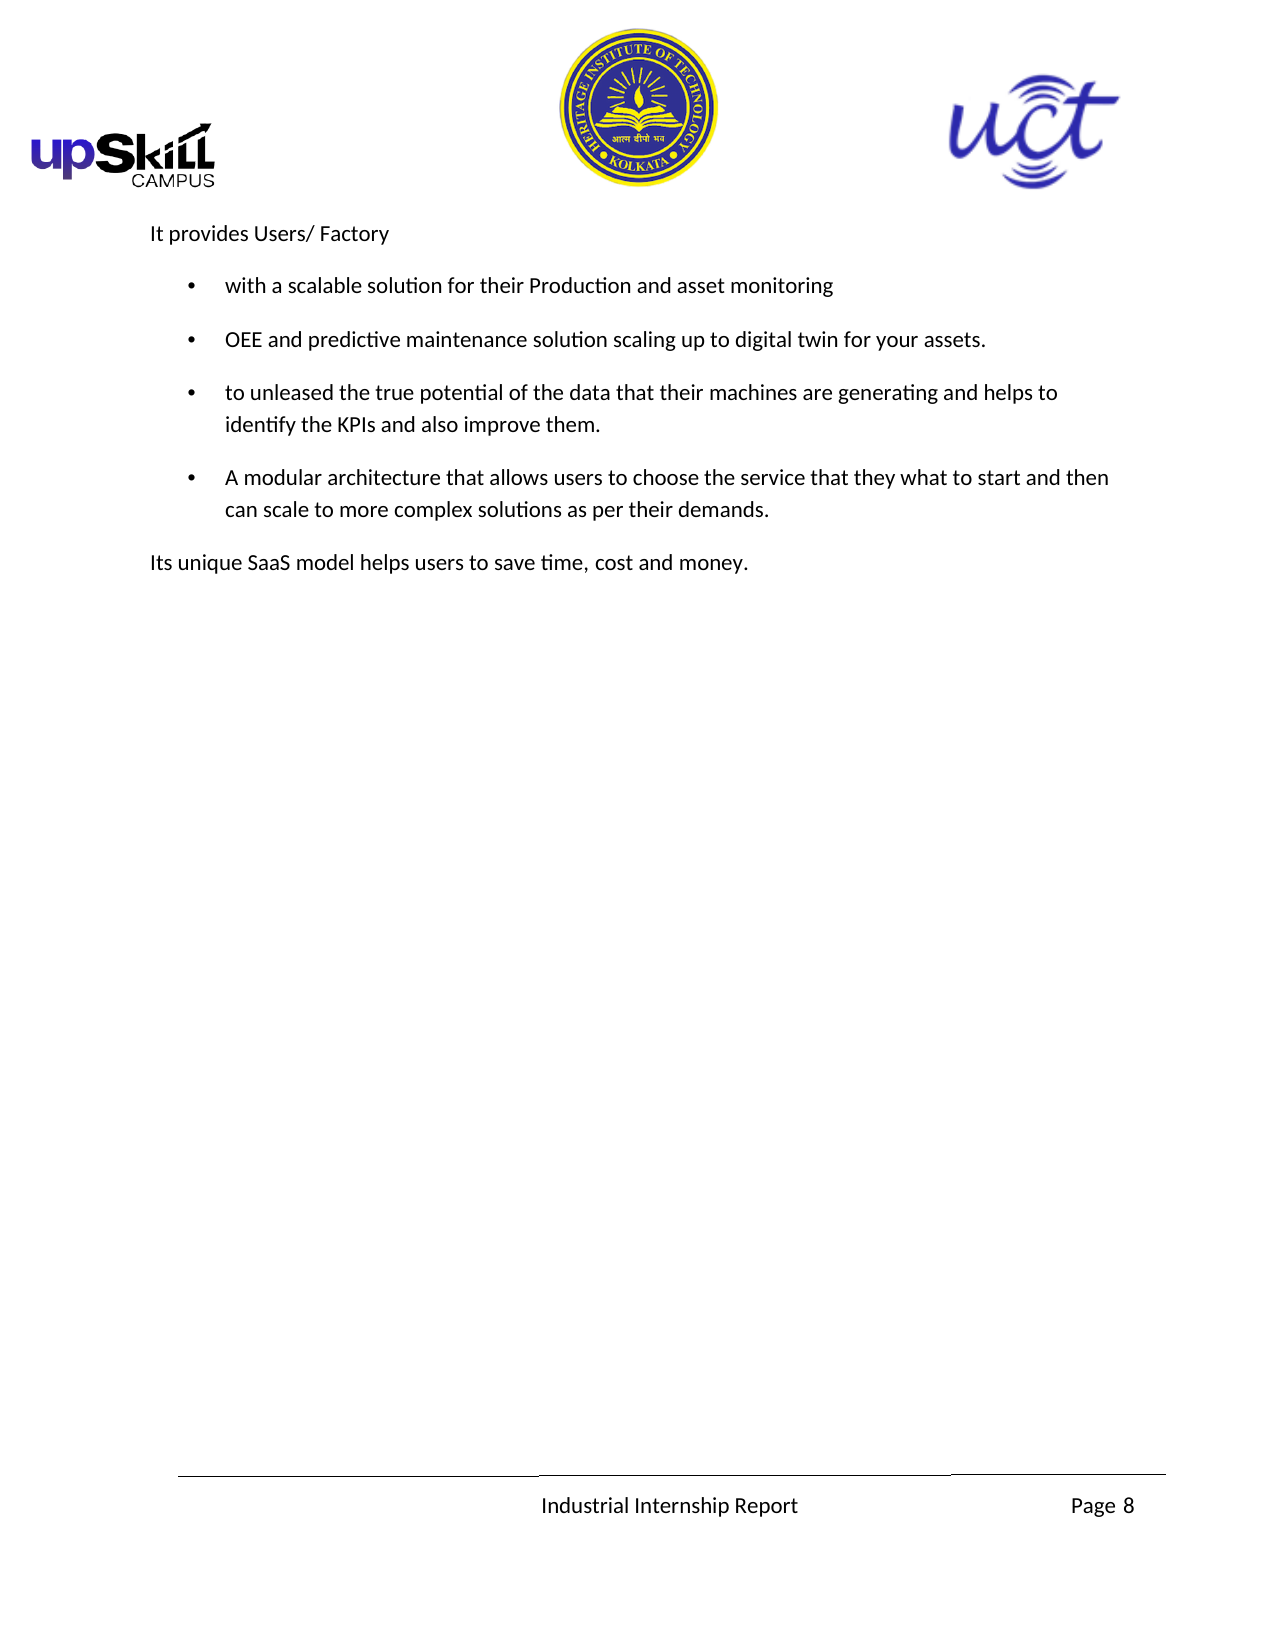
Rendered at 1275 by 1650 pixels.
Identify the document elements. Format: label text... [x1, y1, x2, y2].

list to unleased the true potential of the data that their machines are generating and helps to identify the KPIs and also improve them. [187, 378, 1134, 438]
list with a scalable solution for their Production and asset monitoring [187, 272, 1134, 300]
list A modular architecture that allows users to choose the service that they what to start and then can scale to more complex solutions as per their demands. [187, 463, 1134, 523]
text It provides Users/ Factory [150, 219, 1134, 247]
picture [946, 65, 1125, 191]
picture [526, 28, 749, 191]
picture [0, 111, 246, 191]
text Its unique SaaS model helps users to save time, cost and money. [150, 548, 1134, 576]
list OEE and predictive maintenance solution scaling up to digital twin for your assets. [187, 325, 1134, 353]
